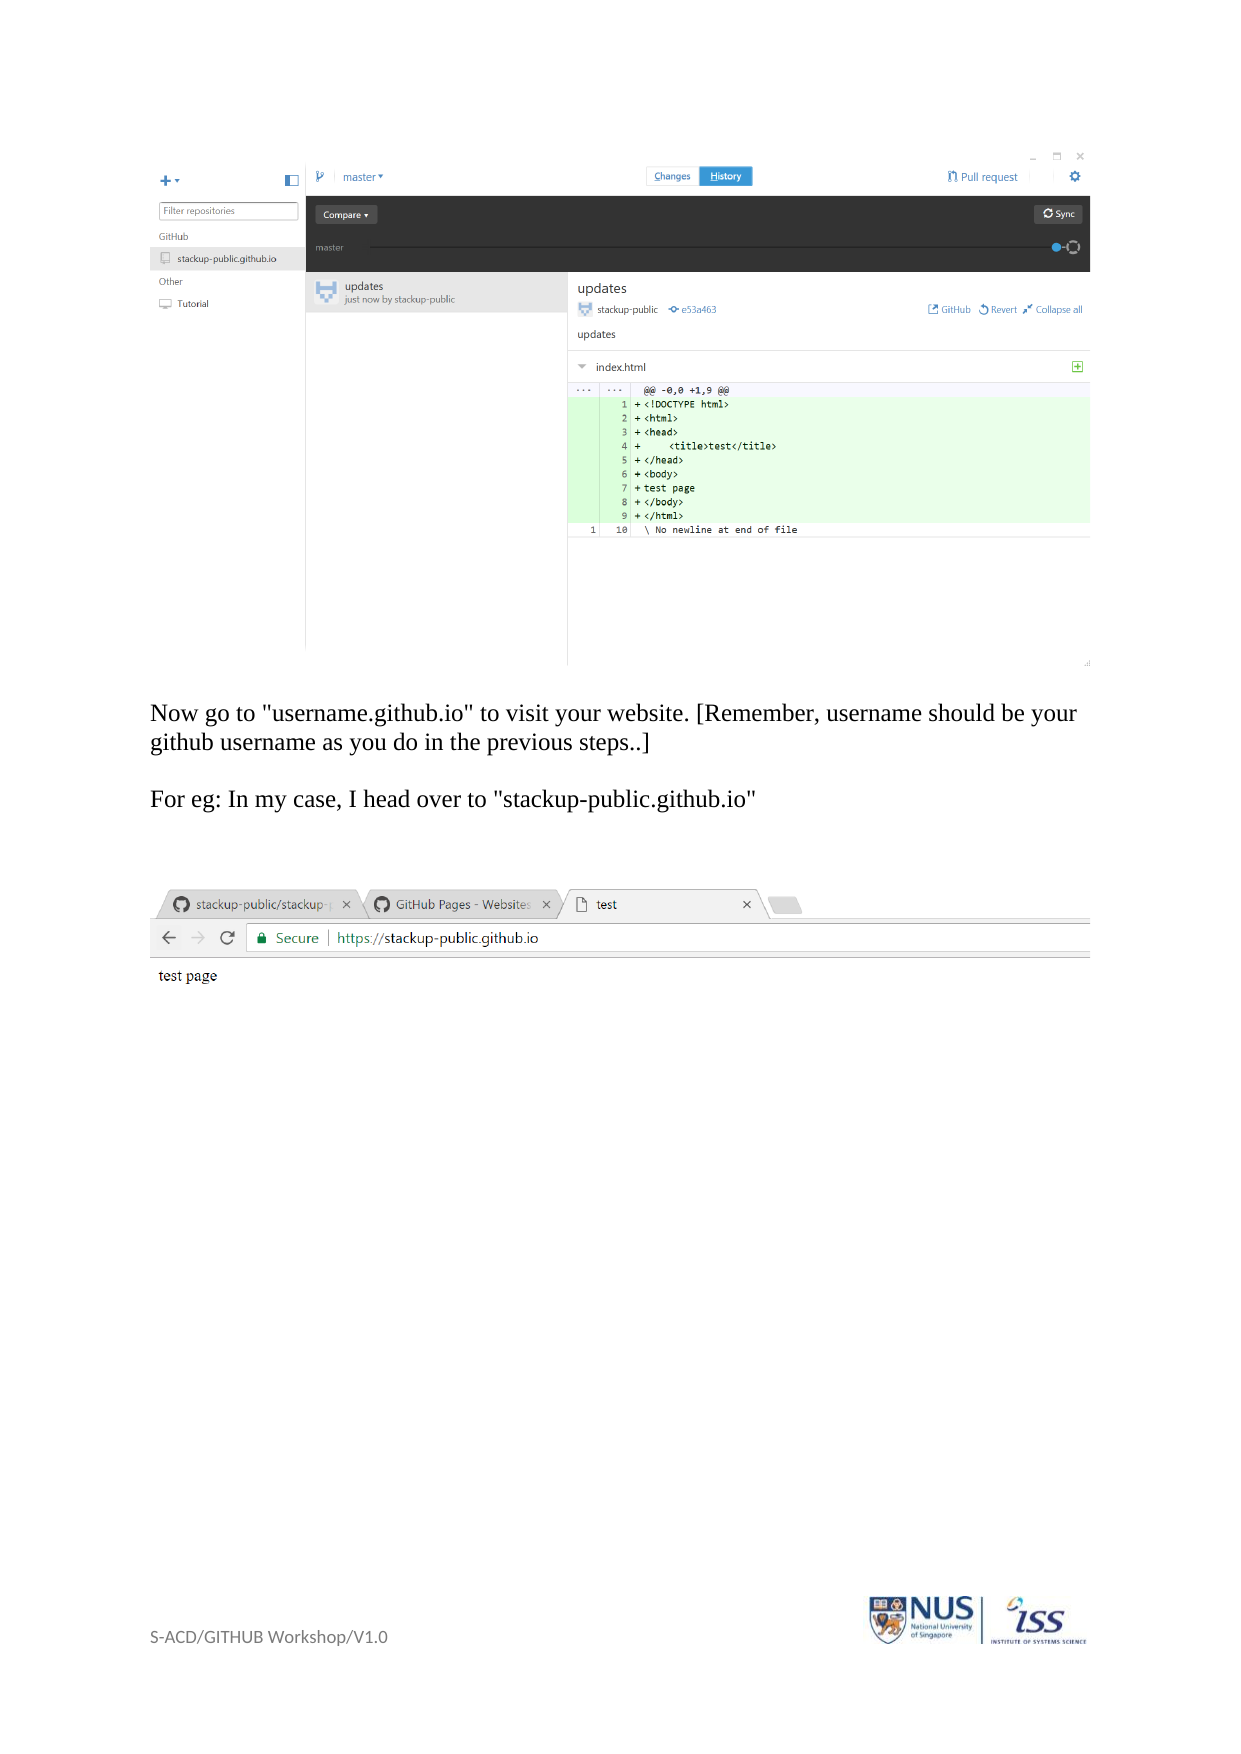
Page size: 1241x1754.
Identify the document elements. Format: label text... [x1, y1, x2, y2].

picture [150, 889, 1091, 1477]
text Now go to "username.github.io" to visit your website. [Remember, username should be your github username as you do in the previous steps..] [150, 698, 1090, 755]
picture [863, 1596, 1087, 1644]
text For eg: In my case, I head over to "stackup-public.github.io" [150, 784, 1090, 813]
picture [150, 150, 1091, 667]
